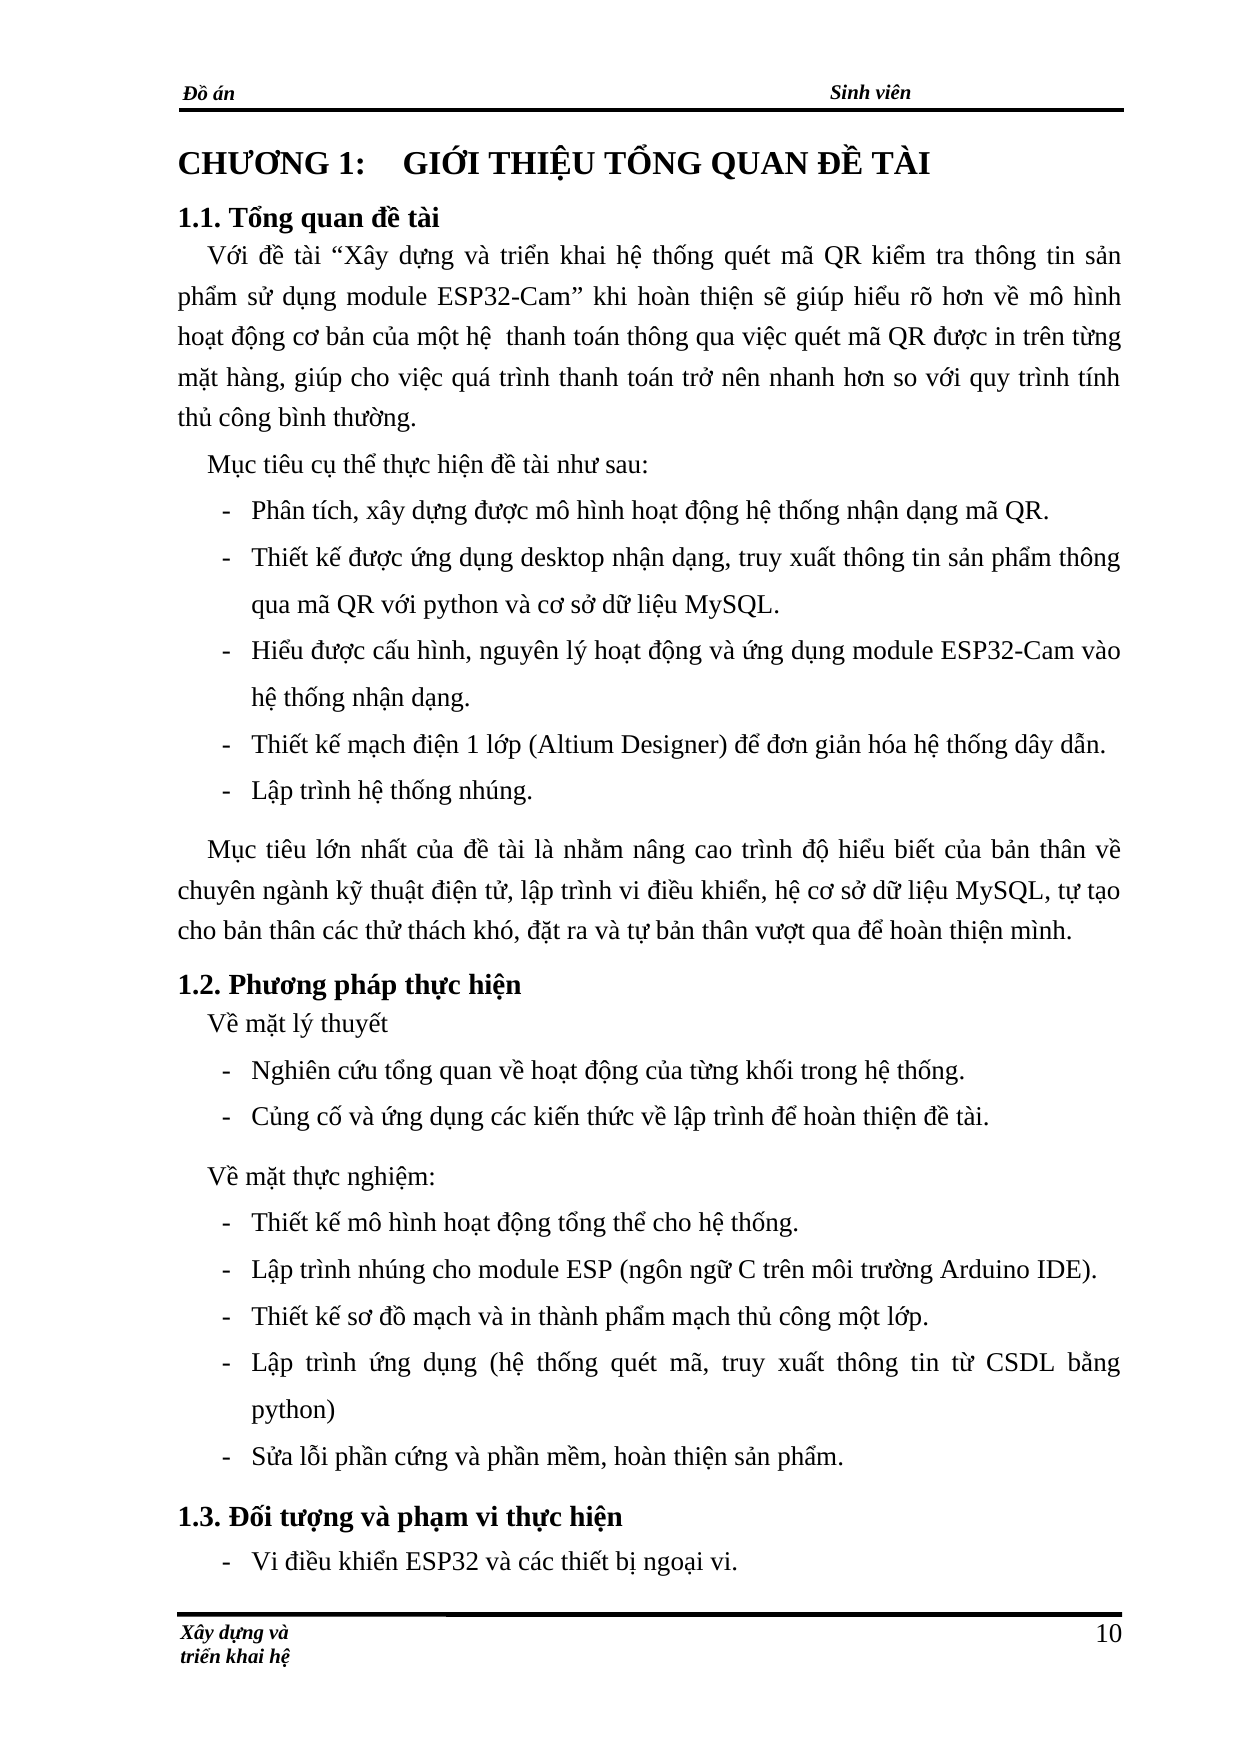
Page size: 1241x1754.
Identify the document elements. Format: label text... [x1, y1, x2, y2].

text Phương pháp thực hiện [177, 967, 1122, 1001]
text Hiểu được cấu hình, nguyên lý hoạt động và ứng dụng module ESP32-Cam vào hệ thống nhận dạng. [222, 634, 1122, 712]
text Với đề tài “Xây dựng và triển khai hệ thống quét mã QR kiểm tra thông tin sản phẩm sử dụng module ESP32-Cam” khi hoàn thiện sẽ giúp hiểu rõ hơn về mô hình hoạt động cơ bản của một hệ thanh toán thông qua việc quét mã QR được in trên từng mặt hàng, giúp cho việc quá trình thanh toán trở nên nhanh hơn so với quy trình tính thủ công bình thường. [177, 239, 1122, 432]
text Mục tiêu cụ thể thực hiện đề tài như sau: [177, 448, 1122, 479]
text Về mặt lý thuyết [177, 1007, 1122, 1038]
text Mục tiêu lớn nhất của đề tài là nhằm nâng cao trình độ hiểu biết của bản thân về chuyên ngành kỹ thuật điện tử, lập trình vi điều khiển, hệ cơ sở dữ liệu MySQL, tự tạo cho bản thân các thử thách khó, đặt ra và tự bản thân vượt qua để hoàn thiện mình. [177, 834, 1122, 946]
text Lập trình ứng dụng (hệ thống quét mã, truy xuất thông tin từ CSDL bằng python) [222, 1346, 1122, 1424]
text Thiết kế được ứng dụng desktop nhận dạng, truy xuất thông tin sản phẩm thông qua mã QR với python và cơ sở dữ liệu MySQL. [222, 541, 1122, 619]
text Thiết kế mạch điện 1 lớp (Altium Designer) để đơn giản hóa hệ thống dây dẫn. [222, 728, 1122, 759]
text Đối tượng và phạm vi thực hiện [177, 1499, 1122, 1532]
text Sửa lỗi phần cứng và phần mềm, hoàn thiện sản phẩm. [222, 1440, 1122, 1471]
text Thiết kế sơ đồ mạch và in thành phẩm mạch thủ công một lớp. [222, 1300, 1122, 1331]
text Phân tích, xây dựng được mô hình hoạt động hệ thống nhận dạng mã QR. [222, 494, 1122, 526]
text CHƯƠNG 1: GIỚI THIỆU TỔNG QUAN ĐỀ TÀI [177, 143, 1122, 181]
text Nghiên cứu tổng quan về hoạt động của từng khối trong hệ thống. [222, 1054, 1122, 1085]
text Củng cố và ứng dụng các kiến thức về lập trình để hoàn thiện đề tài. [222, 1101, 1122, 1132]
text Lập trình nhúng cho module ESP (ngôn ngữ C trên môi trường Arduino IDE). [222, 1253, 1122, 1284]
text Vi điều khiển ESP32 và các thiết bị ngoại vi. [222, 1545, 1122, 1576]
text Thiết kế mô hình hoạt động tổng thể cho hệ thống. [222, 1206, 1122, 1237]
text Lập trình hệ thống nhúng. [222, 774, 1122, 806]
text Về mặt thực nghiệm: [177, 1160, 1122, 1191]
text Tổng quan đề tài [177, 200, 1122, 233]
